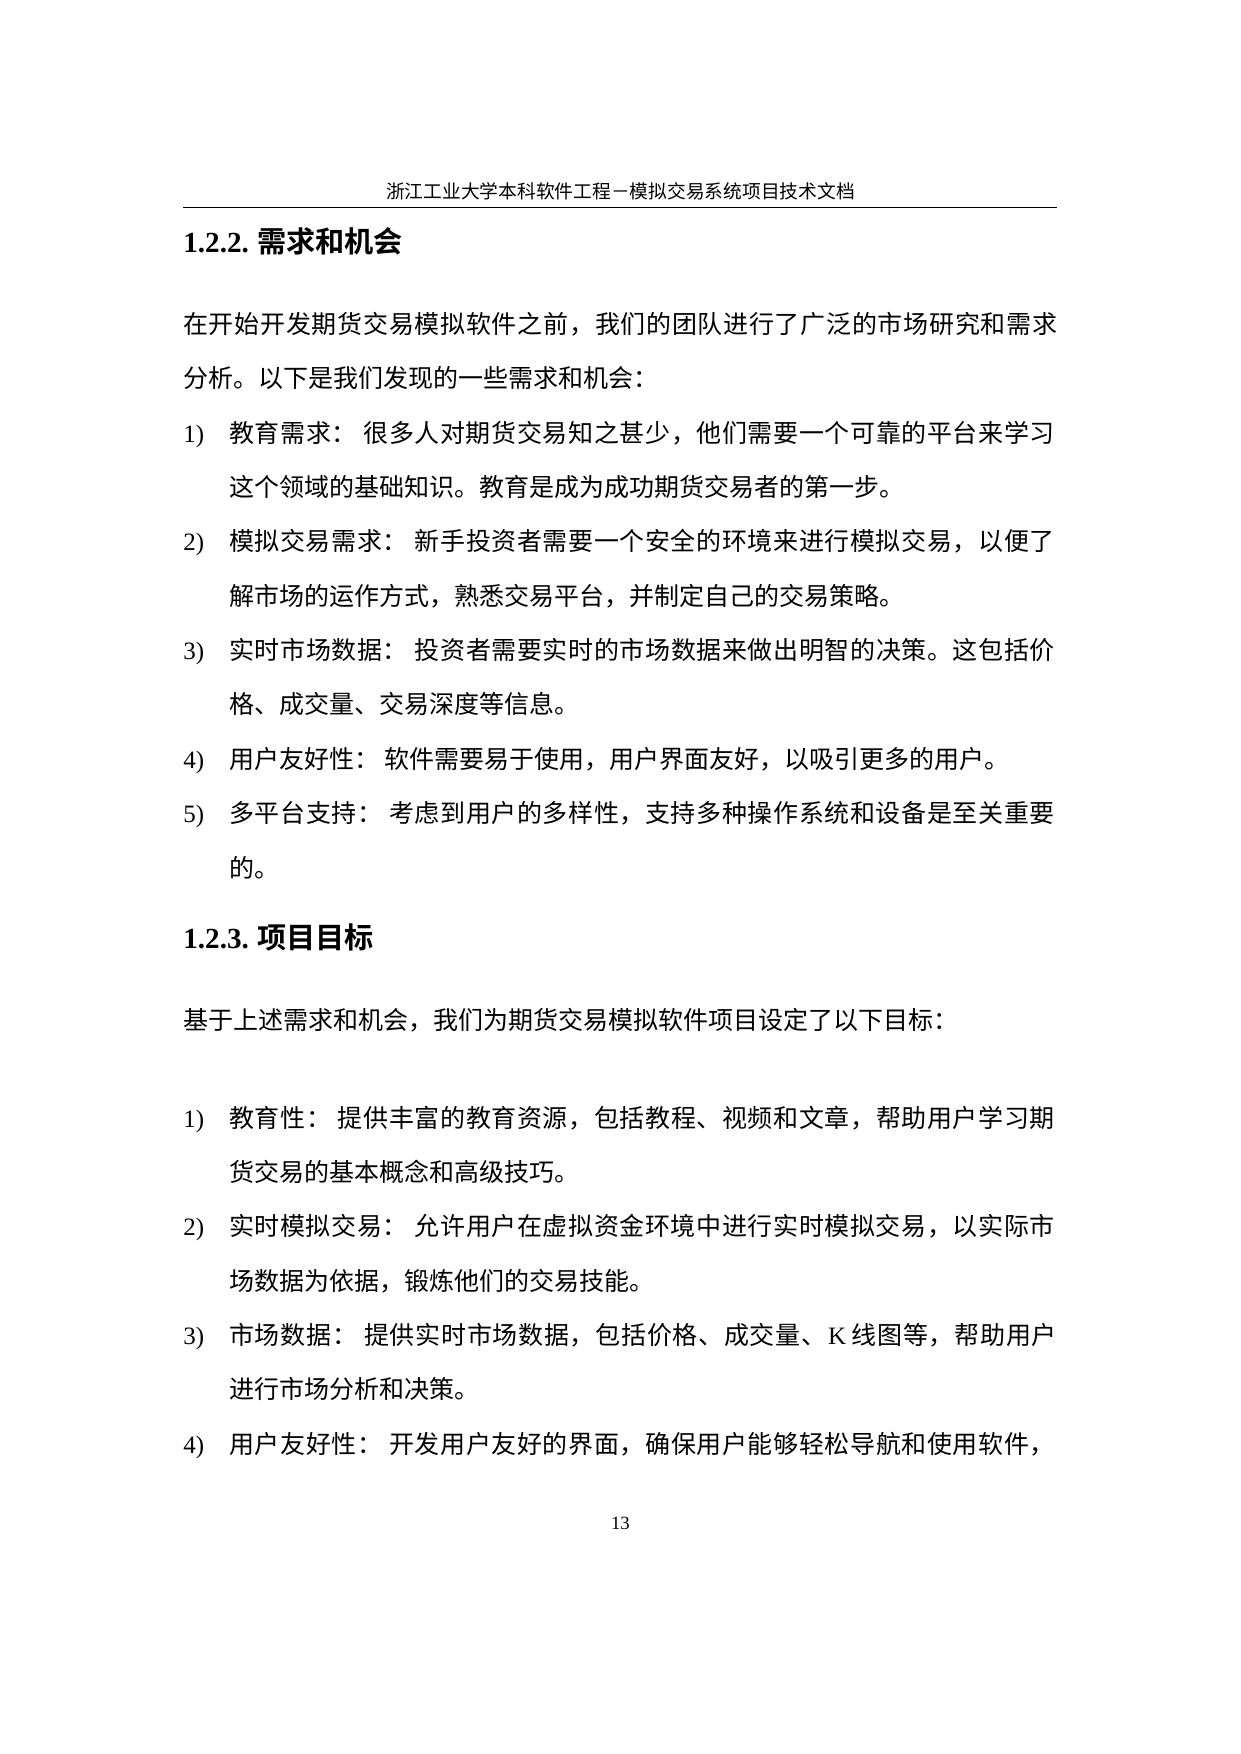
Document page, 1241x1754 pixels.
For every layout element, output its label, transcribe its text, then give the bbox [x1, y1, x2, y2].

subtitle 项目目标 [183, 915, 1057, 957]
list 教育需求： 很多人对期货交易知之甚少，他们需要一个可靠的平台来学习这个领域的基础知识。教育是成为成功期货交易者的第一步。 [183, 413, 1057, 504]
list 实时市场数据： 投资者需要实时的市场数据来做出明智的决策。这包括价格、成交量、交易深度等信息。 [183, 631, 1057, 721]
list 模拟交易需求： 新手投资者需要一个安全的环境来进行模拟交易，以便了解市场的运作方式，熟悉交易平台，并制定自己的交易策略。 [183, 522, 1057, 612]
list 教育性： 提供丰富的教育资源，包括教程、视频和文章，帮助用户学习期货交易的基本概念和高级技巧。 [183, 1098, 1057, 1189]
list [183, 1424, 1057, 1461]
text 基于上述需求和机会，我们为期货交易模拟软件项目设定了以下目标： [183, 1001, 1057, 1037]
list 市场数据： 提供实时市场数据，包括价格、成交量、K线图等，帮助用户进行市场分析和决策。 [183, 1316, 1057, 1406]
subtitle 需求和机会 [183, 219, 1057, 261]
list 实时模拟交易： 允许用户在虚拟资金环境中进行实时模拟交易，以实际市场数据为依据，锻炼他们的交易技能。 [183, 1207, 1057, 1297]
list 多平台支持： 考虑到用户的多样性，支持多种操作系统和设备是至关重要的。 [183, 794, 1057, 884]
text 在开始开发期货交易模拟软件之前，我们的团队进行了广泛的市场研究和需求分析。以下是我们发现的一些需求和机会： [183, 304, 1057, 395]
list 用户友好性： 软件需要易于使用，用户界面友好，以吸引更多的用户。 [183, 739, 1057, 776]
